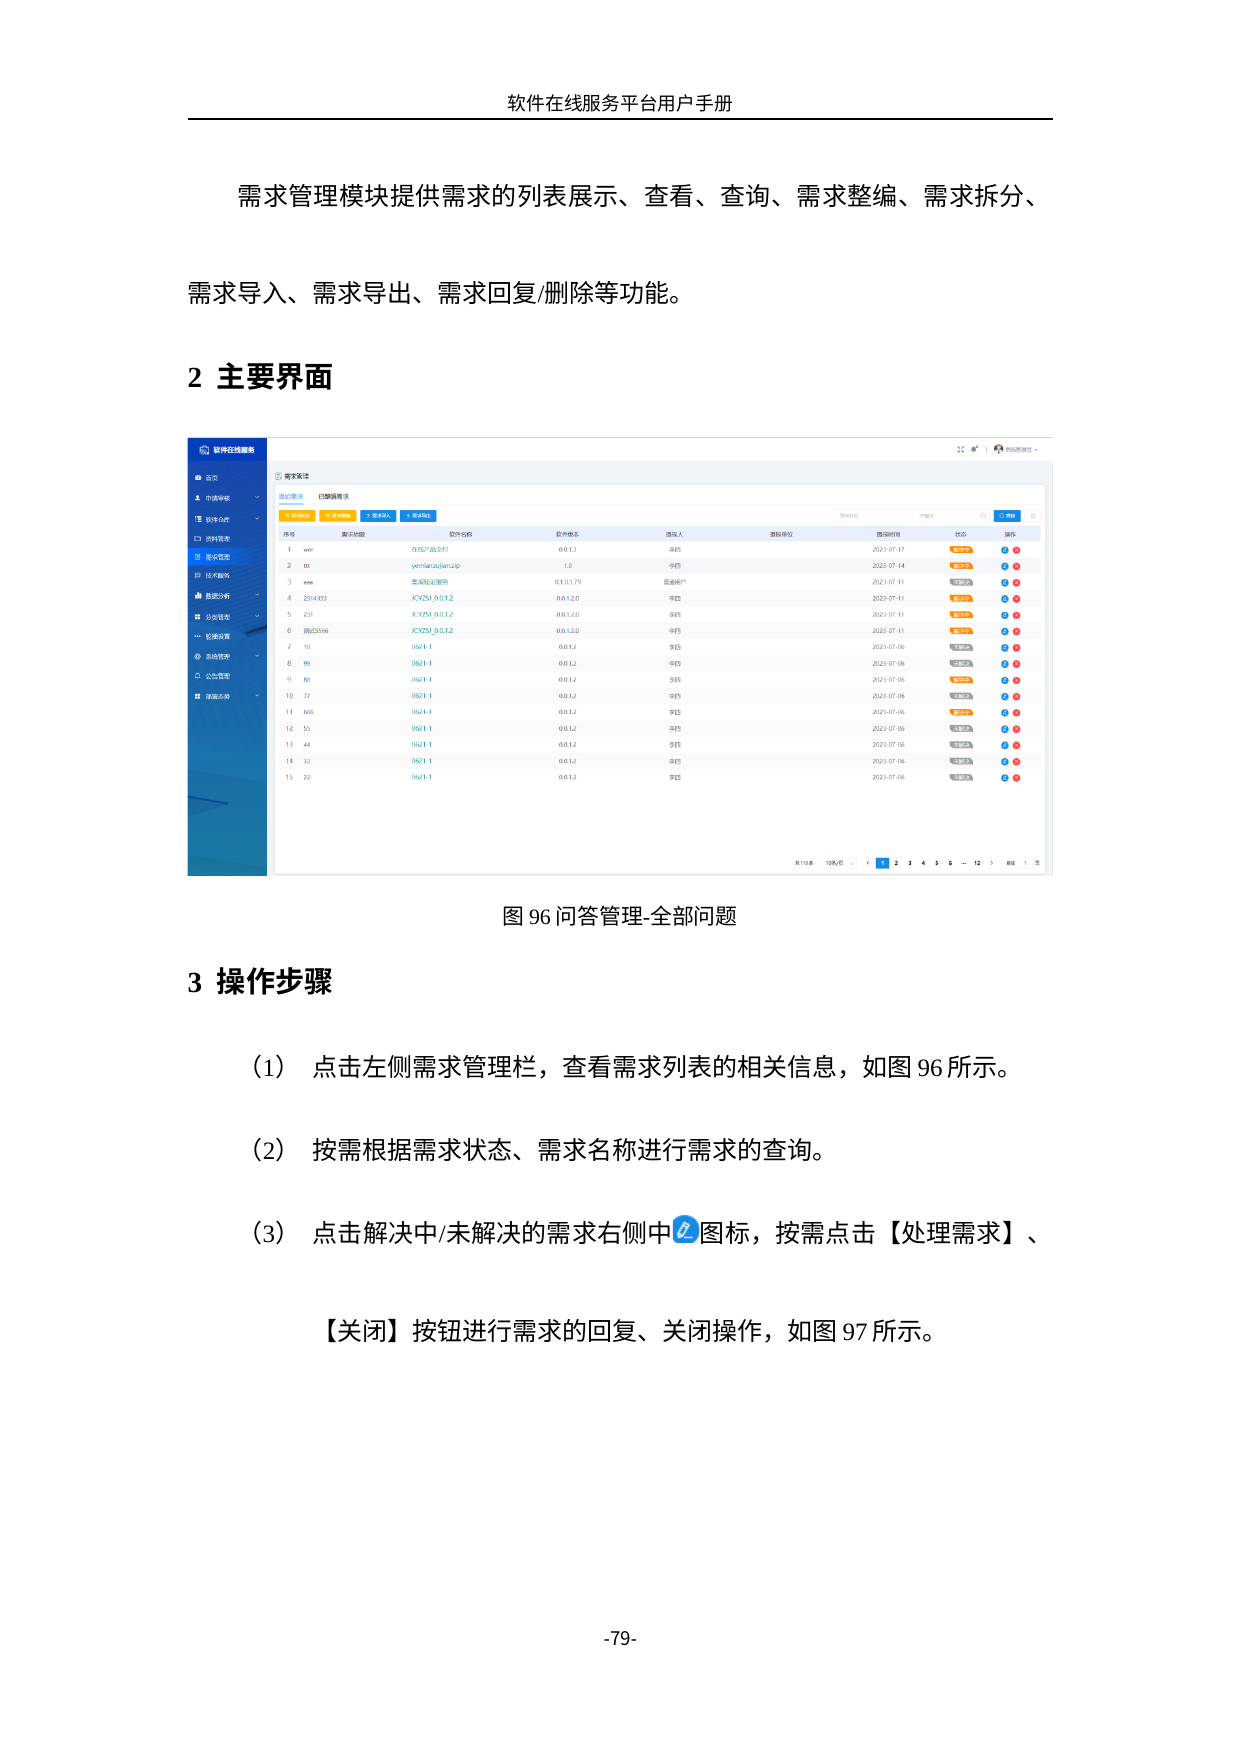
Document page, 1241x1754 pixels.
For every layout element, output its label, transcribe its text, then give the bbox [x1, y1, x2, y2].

text 2 主要界面 [187, 343, 1053, 408]
text 图96问答管理-全部问题 [187, 899, 1053, 931]
picture [187, 437, 1053, 876]
text 需求管理模块提供需求的列表展示、查看、查询、需求整编、需求拆分、需求导入、需求导出、需求回复/删除等功能。 [187, 162, 1053, 324]
list 按需根据需求状态、需求名称进行需求的查询。 [238, 1116, 1053, 1181]
text 3 操作步骤 [187, 947, 1053, 1012]
picture [672, 1215, 700, 1243]
